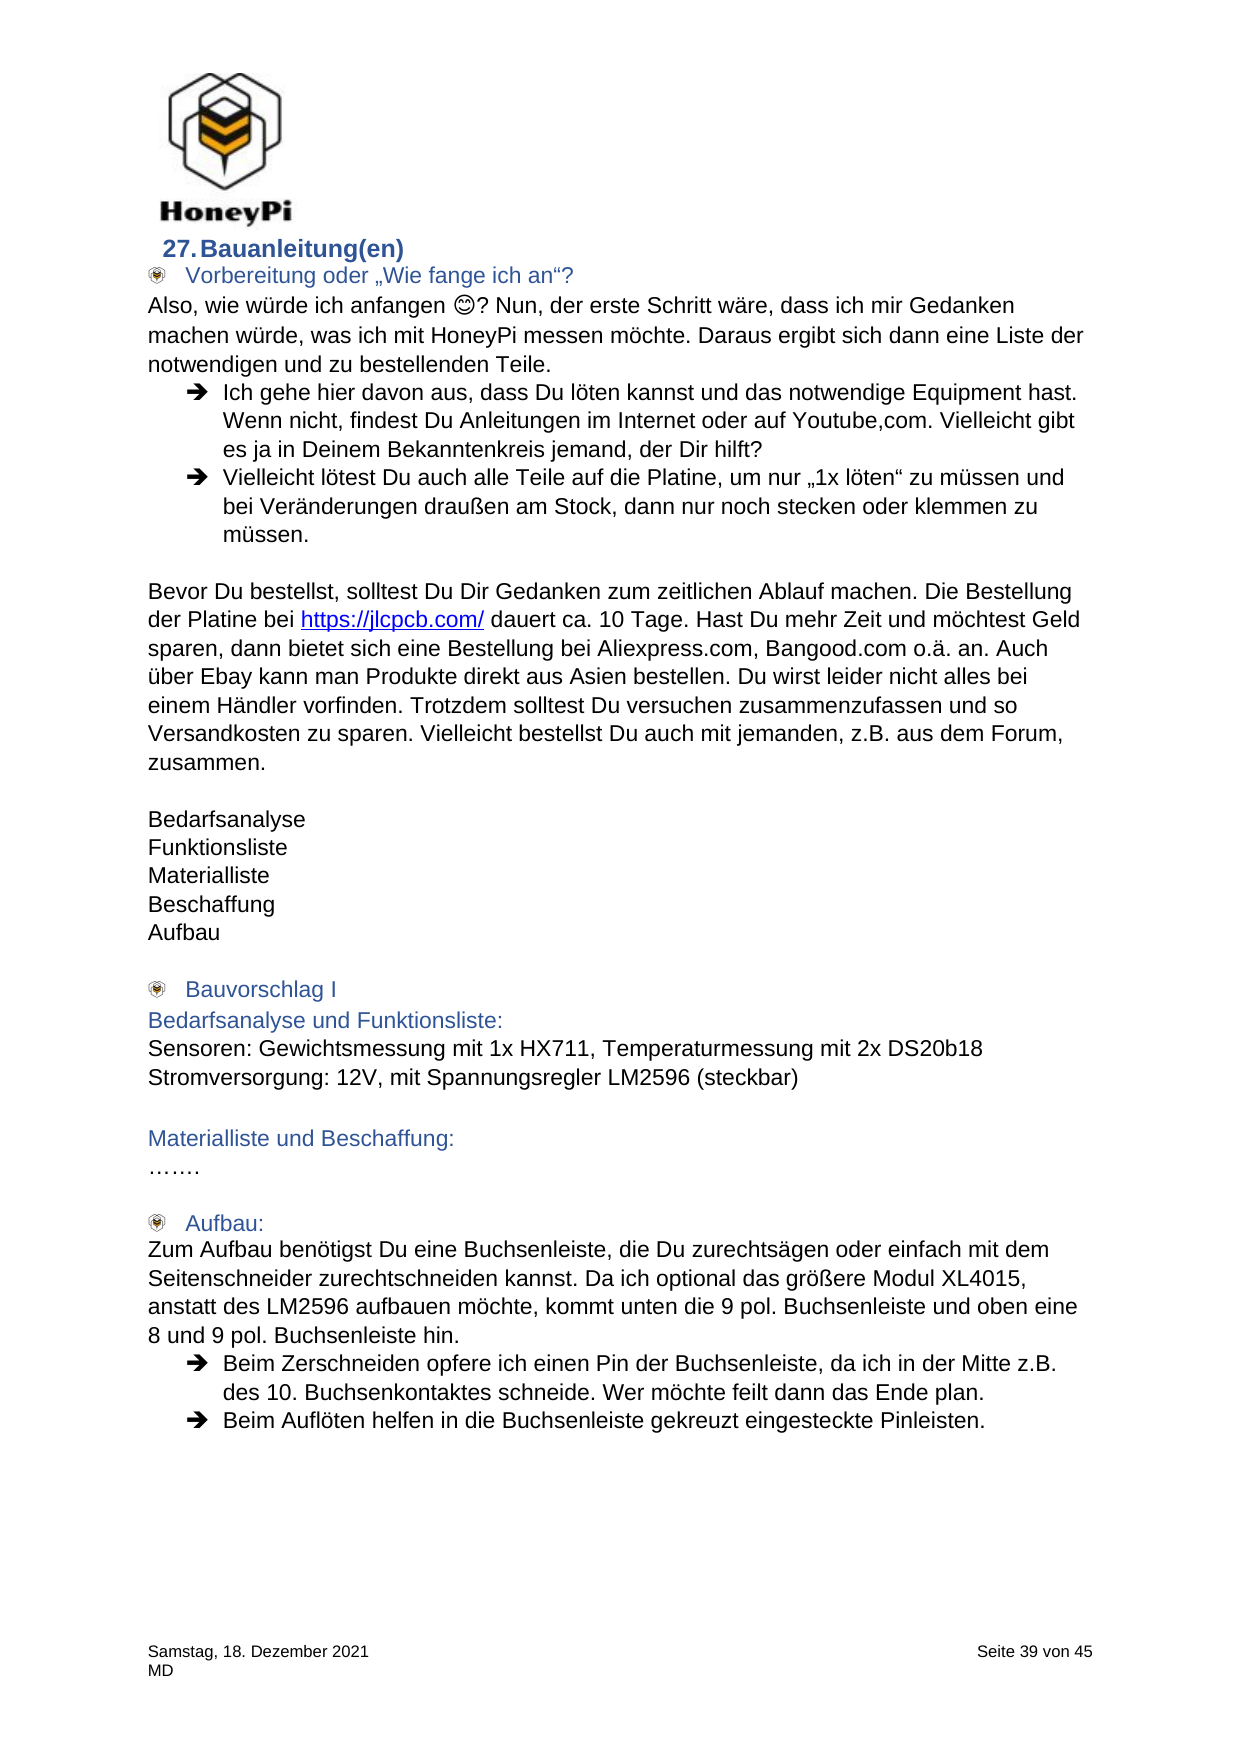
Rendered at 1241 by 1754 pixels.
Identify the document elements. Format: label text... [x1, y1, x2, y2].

subtitle Aufbau: [148, 1210, 1092, 1236]
text Zum Aufbau benötigst Du eine Buchsenleiste, die Du zurechtsägen oder einfach mit dem Seitenschneider zurechtschneiden kannst. Da ich optional das größere Modul XL4015, anstatt des LM2596 aufbauen möchte, kommt unten die 9 pol. Buchsenleiste und oben eine 8 und 9 pol. Buchsenleiste hin. [148, 1236, 1092, 1348]
text Beschaffung [148, 891, 1092, 917]
subtitle Bauanleitung(en) [162, 234, 1092, 262]
subtitle Bedarfsanalyse und Funktionsliste: [148, 1007, 1092, 1033]
text Aufbau [148, 919, 1092, 946]
text Also, wie würde ich anfangen ? Nun, der erste Schritt wäre, dass ich mir Gedanken machen würde, was ich mit HoneyPi messen möchte. Daraus ergibt sich dann eine Liste der notwendigen und zu bestellenden Teile. [148, 289, 1092, 377]
subtitle Materialliste und Beschaffung: [148, 1124, 1092, 1151]
picture [148, 981, 166, 998]
text Bedarfsanalyse [148, 806, 1092, 832]
text Bevor Du bestellst, solltest Du Dir Gedanken zum zeitlichen Ablauf machen. Die Bestellung der Platine bei https://jlcpcb.com/ dauert ca. 10 Tage. Hast Du mehr Zeit und möchtest Geld sparen, dann bietet sich eine Bestellung bei Aliexpress.com, Bangood.com o.ä. an. Auch über Ebay kann man Produkte direkt aus Asien bestellen. Du wirst leider nicht alles bei einem Händler vorfinden. Trotzdem solltest Du versuchen zusammenzufassen und so Versandkosten zu sparen. Vielleicht bestellst Du auch mit jemanden, z.B. aus dem Forum, zusammen. [148, 578, 1092, 775]
subtitle Bauvorschlag I [148, 976, 1092, 1002]
list Vielleicht lötest Du auch alle Teile auf die Platine, um nur „1x löten“ zu müssen und bei Veränderungen draußen am Stock, dann nur noch stecken oder klemmen zu müssen. [185, 464, 1092, 547]
text ……. [148, 1153, 1092, 1179]
subtitle Vorbereitung oder „Wie fange ich an“? [148, 262, 1092, 289]
list Beim Zerschneiden opfere ich einen Pin der Buchsenleiste, da ich in der Mitte z.B. des 10. Buchsenkontaktes schneide. Wer möchte feilt dann das Ende plan. [185, 1350, 1092, 1405]
picture [148, 267, 166, 284]
text Funktionsliste [148, 834, 1092, 860]
text Sensoren: Gewichtsmessung mit 1x HX711, Temperaturmessung mit 2x DS20b18 [148, 1035, 1092, 1061]
list Beim Auflöten helfen in die Buchsenleiste gekreuzt eingesteckte Pinleisten. [185, 1407, 1092, 1433]
picture [148, 1214, 166, 1232]
text Materialliste [148, 862, 1092, 889]
list Ich gehe hier davon aus, dass Du löten kannst und das notwendige Equipment hast. Wenn nicht, findest Du Anleitungen im Internet oder auf Youtube,com. Vielleicht gibt es ja in Deinem Bekanntenkreis jemand, der Dir hilft? [185, 379, 1092, 462]
picture [147, 73, 304, 230]
text Stromversorgung: 12V, mit Spannungsregler LM2596 (steckbar) [148, 1063, 1092, 1090]
